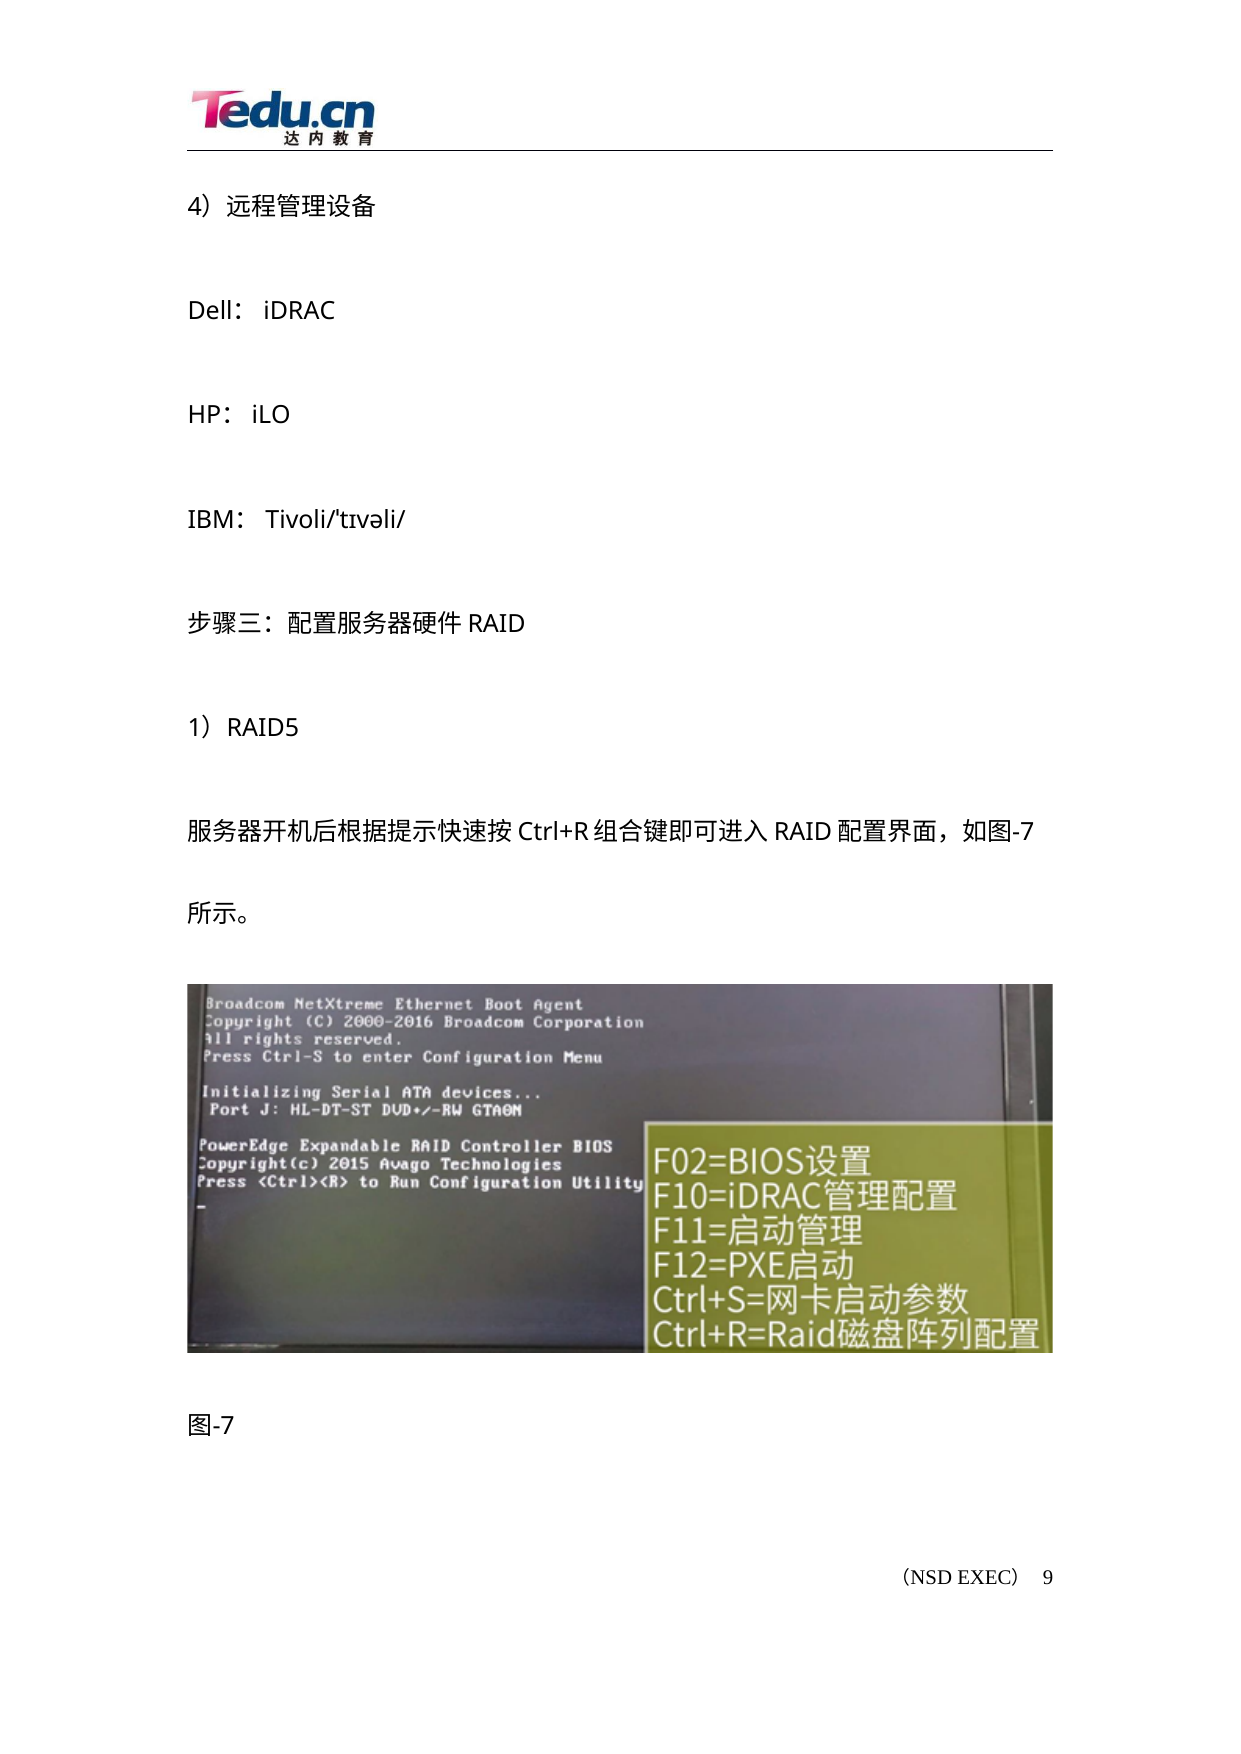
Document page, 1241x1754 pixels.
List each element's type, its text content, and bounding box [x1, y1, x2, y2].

text 服务器开机后根据提示快速按Ctrl+R组合键即可进入RAID配置界面，如图-7所示。 [187, 796, 1053, 945]
text HP： iLO [187, 379, 1053, 447]
text 4）远程管理设备 [187, 170, 1053, 238]
text 图-7 [187, 1389, 1053, 1457]
text IBM： Tivoli/ˈtɪvəli/ [187, 483, 1053, 551]
text Dell： iDRAC [187, 275, 1053, 343]
text 1）RAID5 [187, 692, 1053, 760]
picture [187, 88, 379, 148]
picture [187, 984, 1053, 1353]
text 步骤三：配置服务器硬件RAID [187, 587, 1053, 655]
